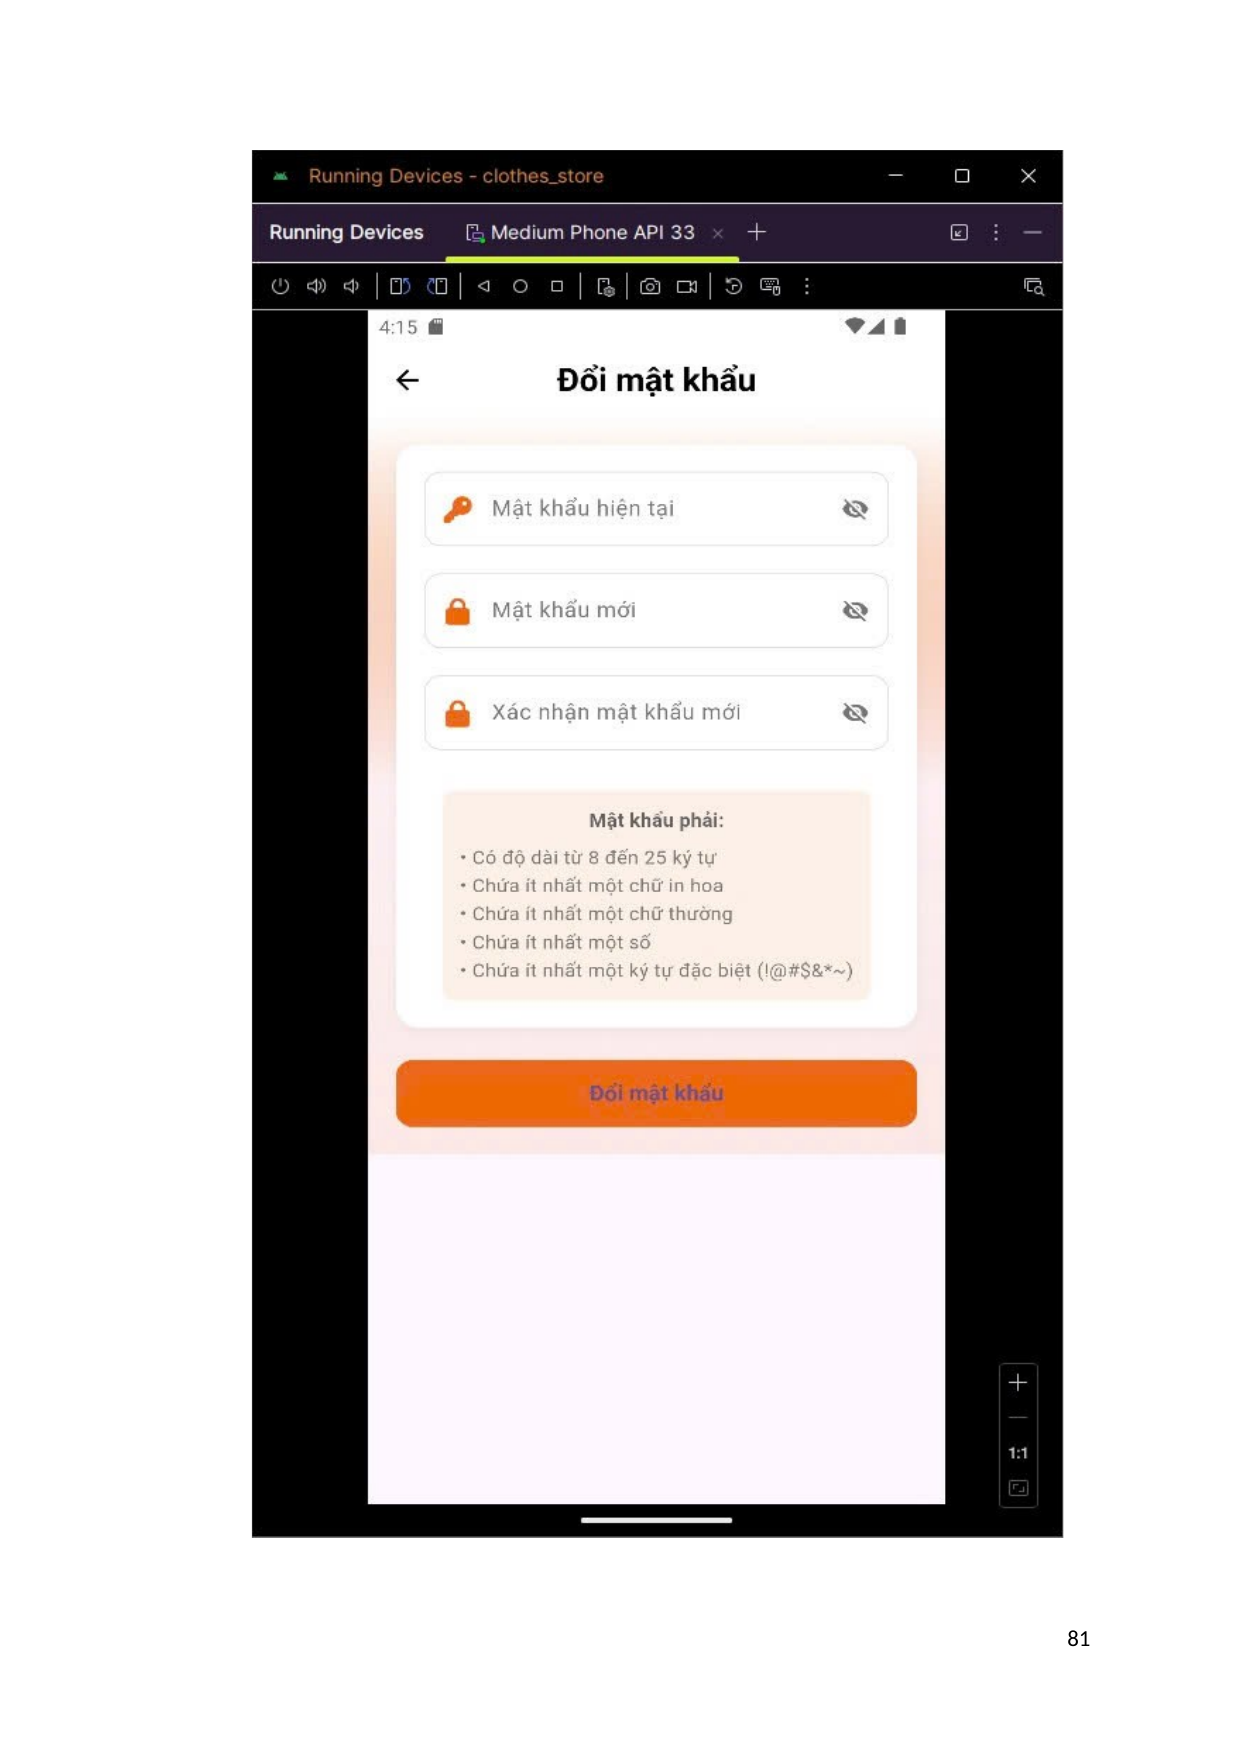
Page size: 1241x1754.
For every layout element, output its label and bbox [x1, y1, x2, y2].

picture [251, 150, 1064, 1538]
